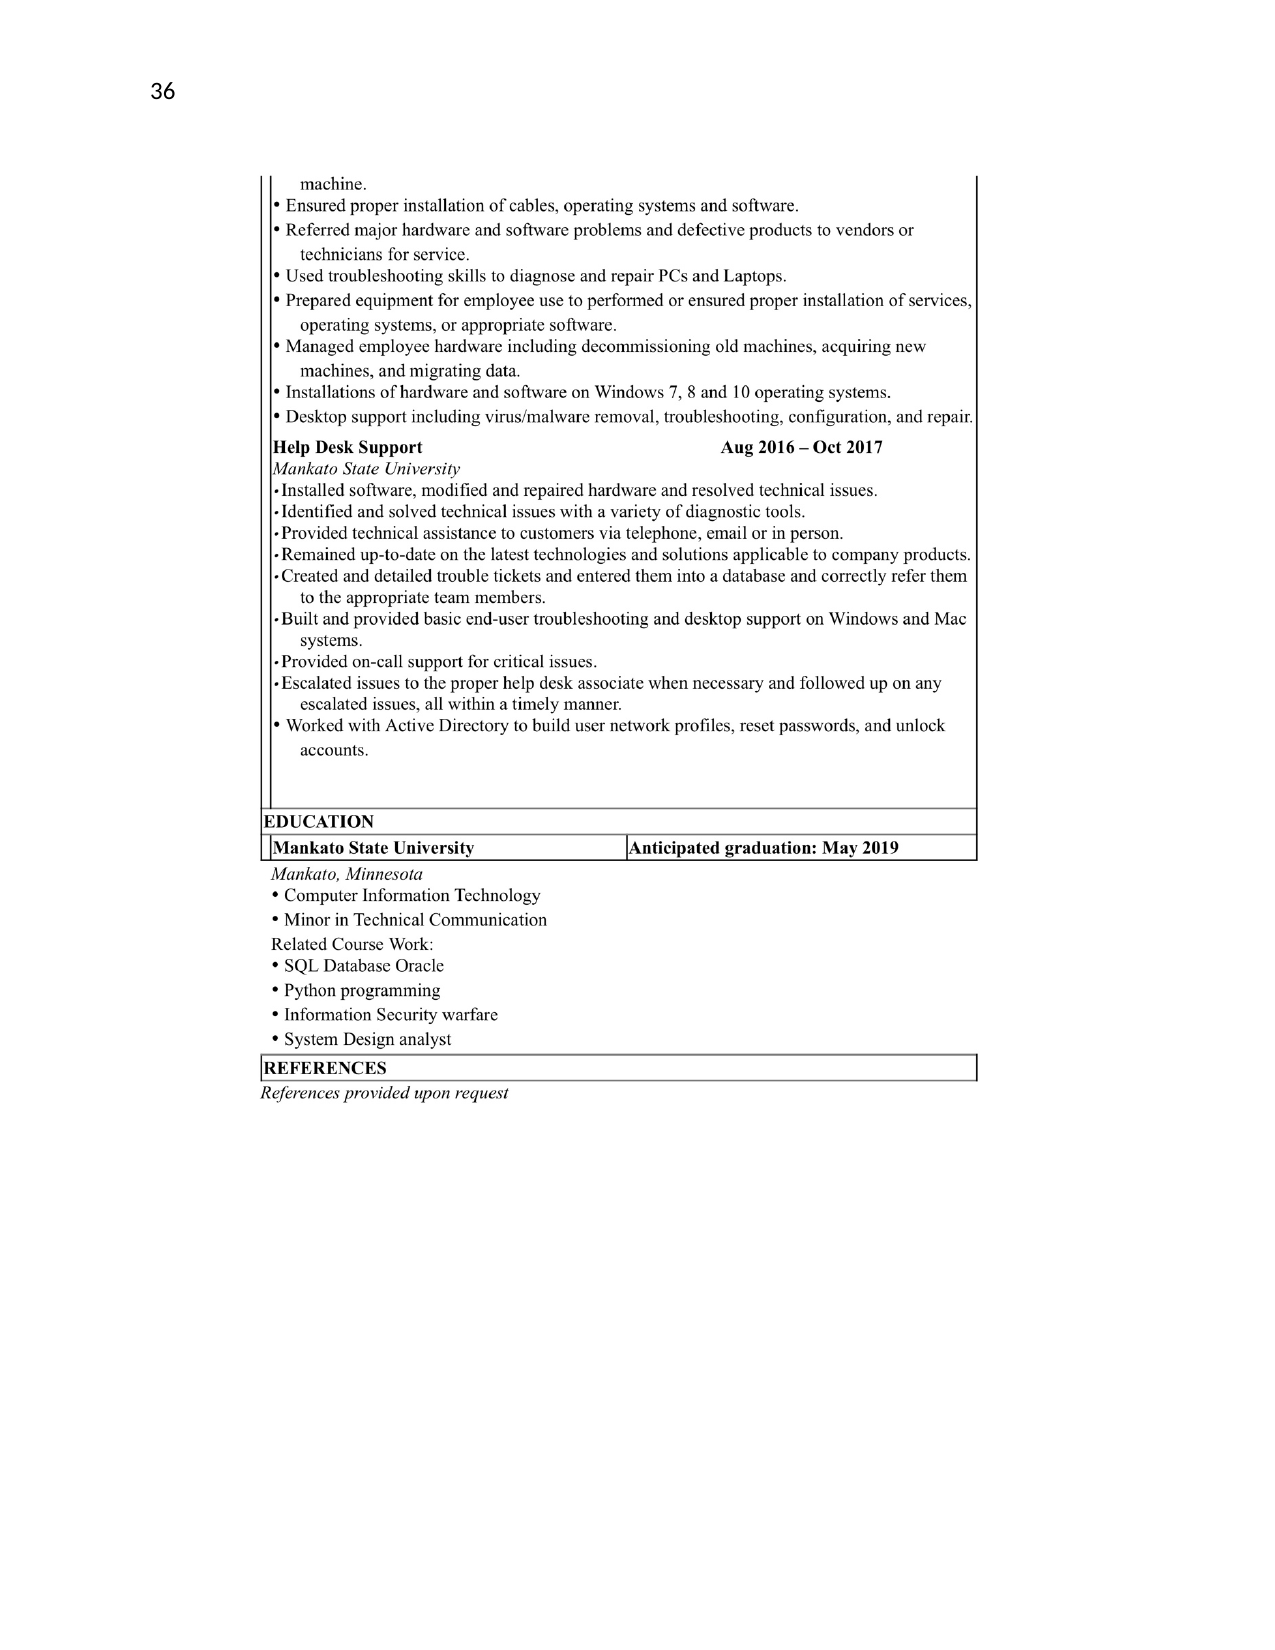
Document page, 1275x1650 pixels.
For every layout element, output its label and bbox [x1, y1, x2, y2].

picture [150, 150, 1125, 1412]
